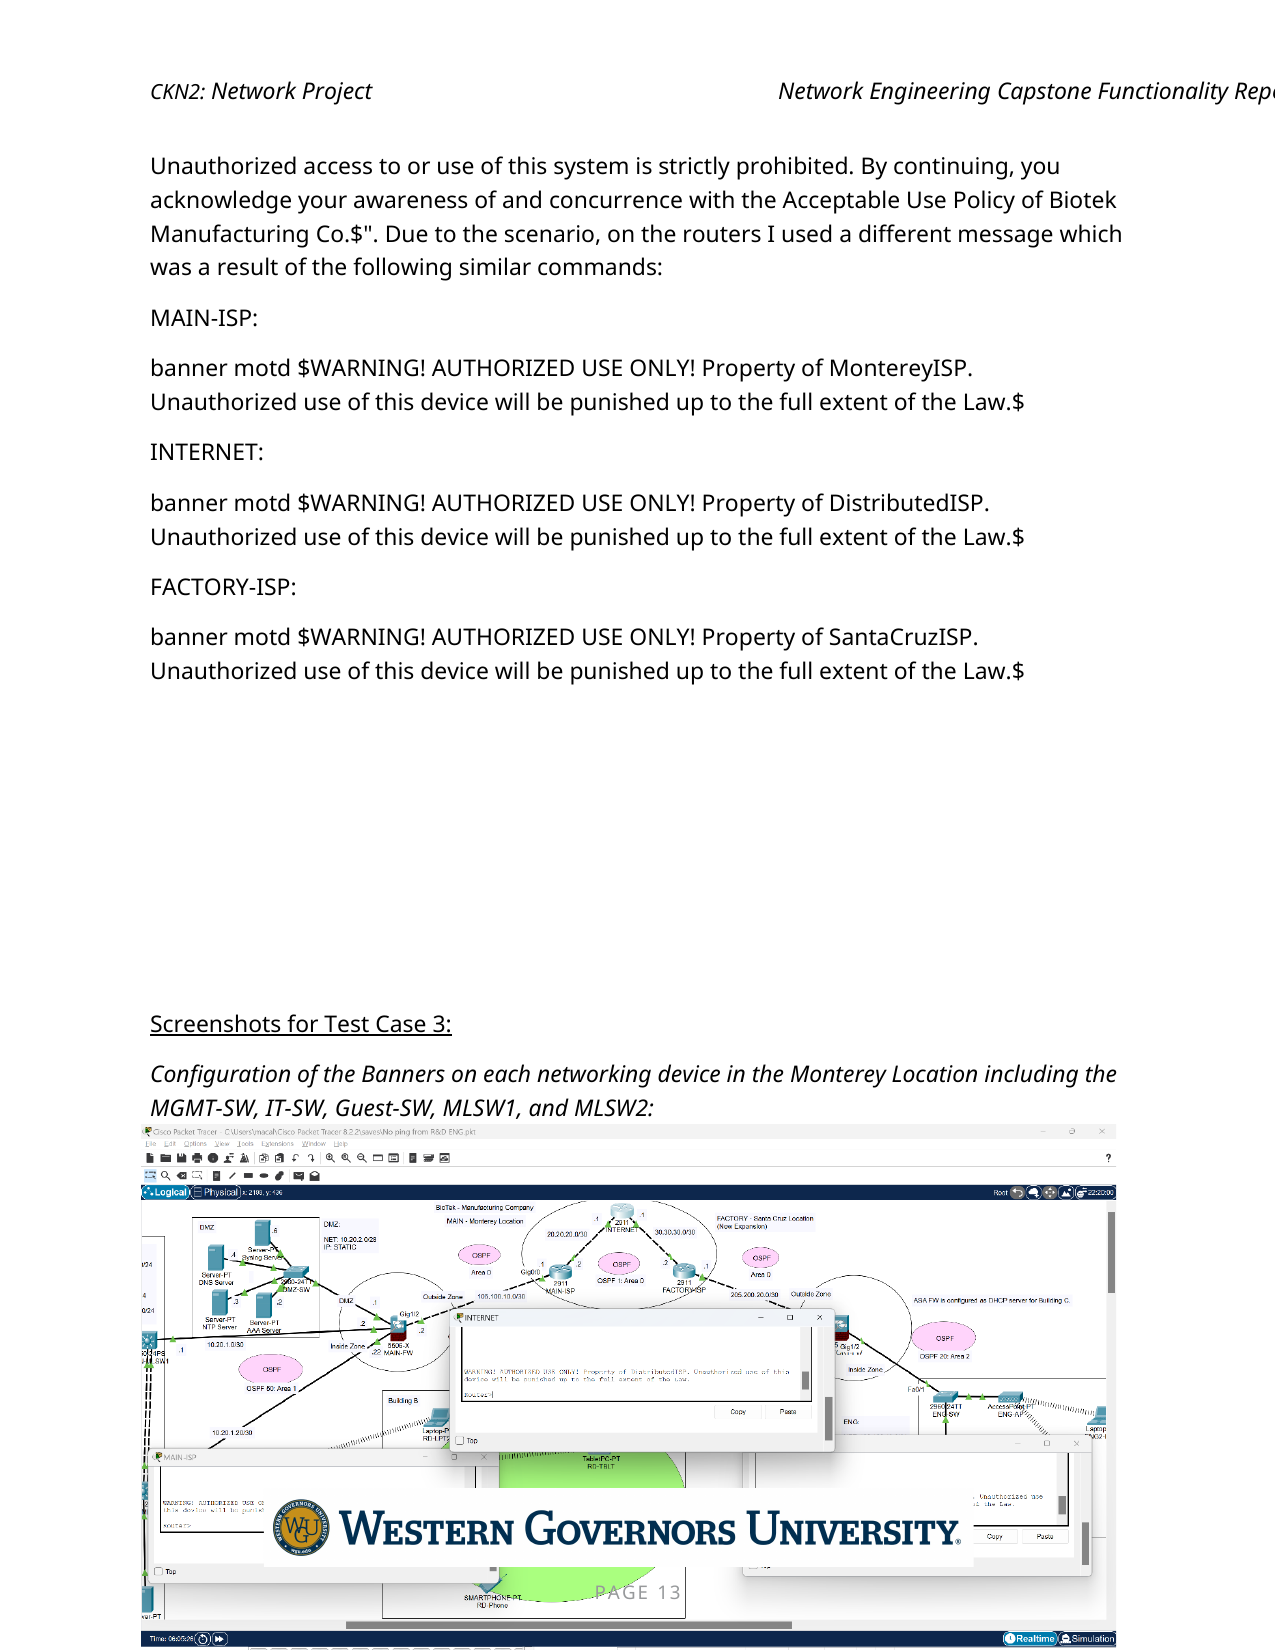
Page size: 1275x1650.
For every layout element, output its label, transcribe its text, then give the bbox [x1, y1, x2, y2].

text banner motd $WARNING! AUTHORIZED USE ONLY! Property of DistributedISP. Unauthorized use of this device will be punished up to the full extent of the Law.$ [150, 487, 1125, 552]
text Screenshots for Test Case 3: [150, 1008, 1125, 1039]
picture [141, 1124, 1117, 1650]
text INTERNET: [150, 436, 1125, 467]
text banner motd $WARNING! AUTHORIZED USE ONLY! Property of MontereyISP. Unauthorized use of this device will be punished up to the full extent of the Law.$ [150, 352, 1125, 417]
text FACTORY-ISP: [150, 571, 1125, 602]
text banner motd $WARNING! AUTHORIZED USE ONLY! Property of SantaCruzISP. Unauthorized use of this device will be punished up to the full extent of the Law.$ [150, 621, 1125, 686]
text Configuration of the Banners on each networking device in the Monterey Location including the MGMT-SW, IT-SW, Guest-SW, MLSW1, and MLSW2: [150, 1058, 1125, 1123]
text MAIN-ISP: [150, 302, 1125, 333]
